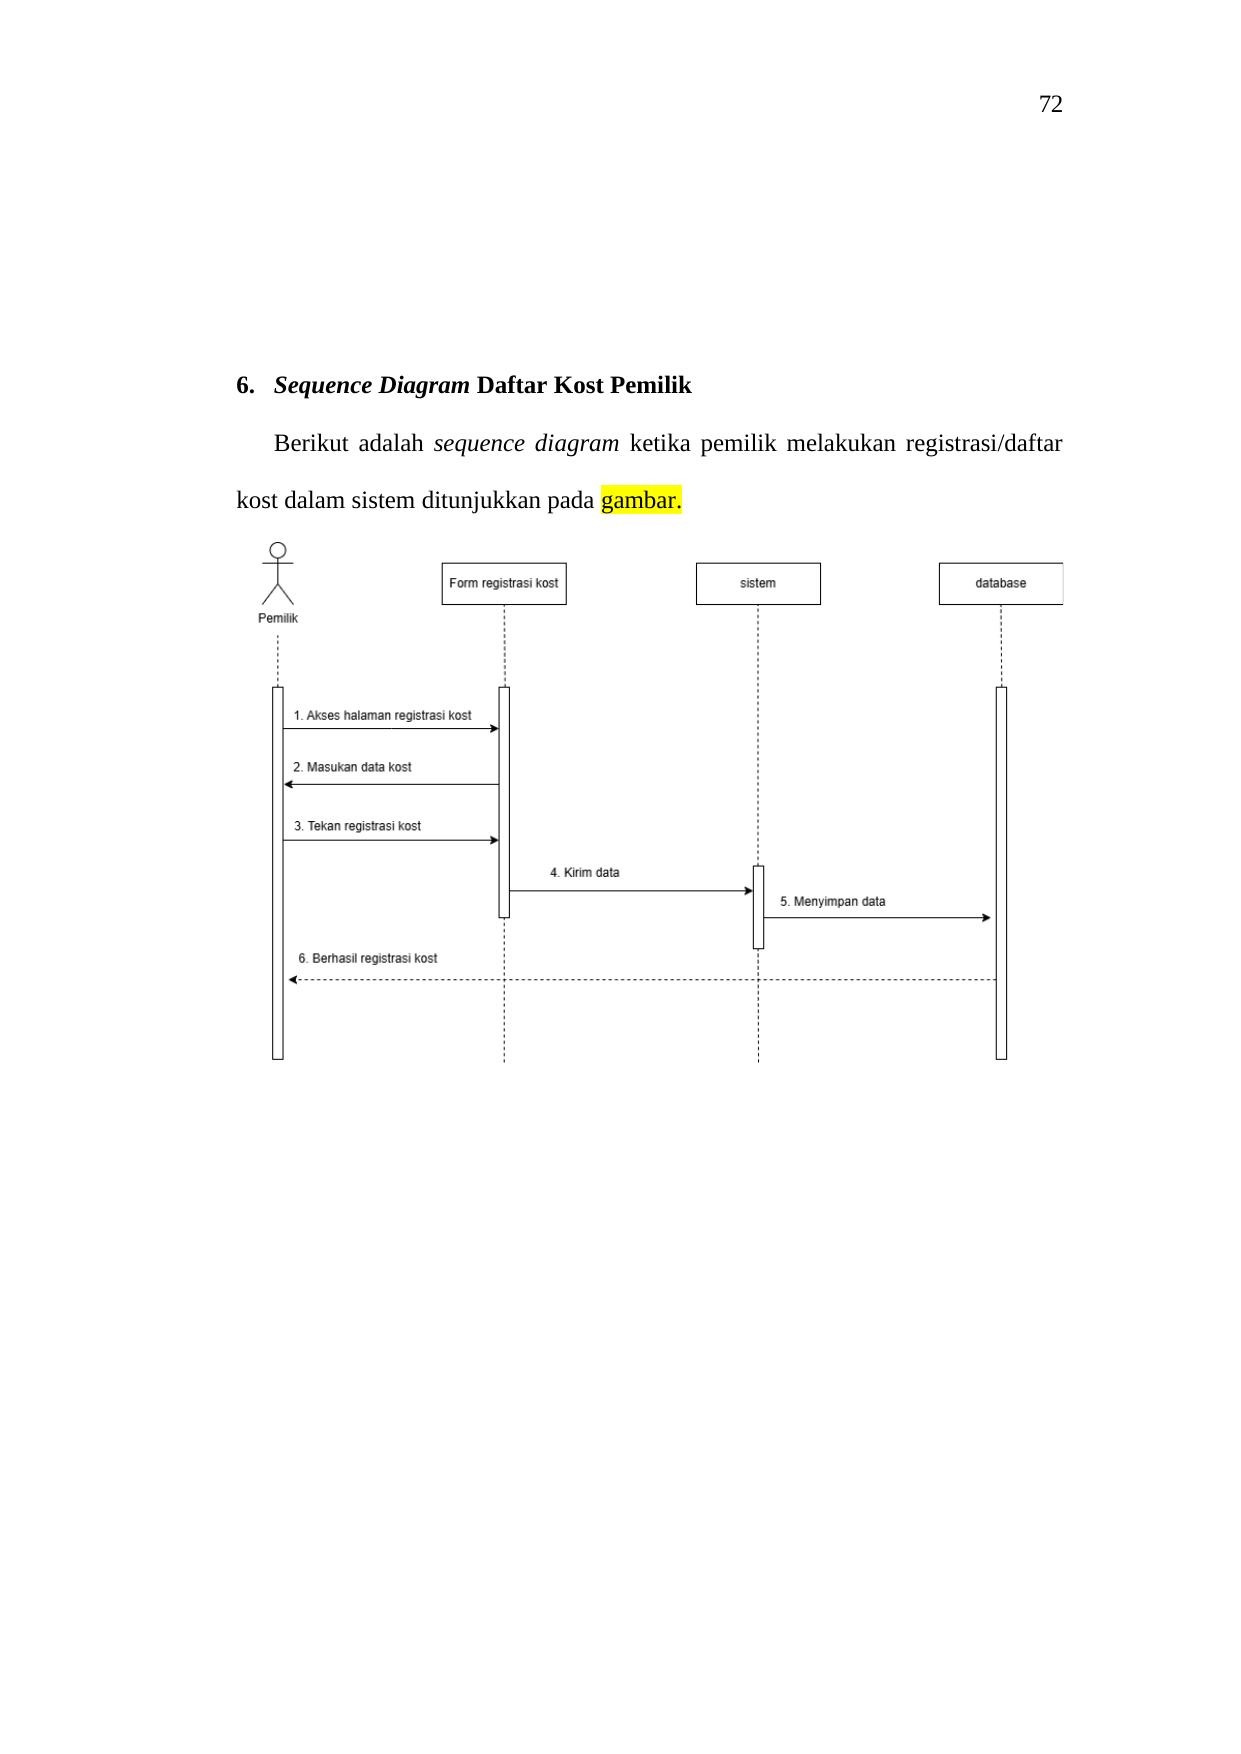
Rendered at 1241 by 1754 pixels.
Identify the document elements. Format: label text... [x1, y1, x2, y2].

text Berikut adalah sequence diagram ketika pemilik melakukan registrasi/daftar kost dalam sistem ditunjukkan pada gambar. [236, 428, 1063, 514]
list Sequence Diagram Daftar Kost Pemilik [236, 370, 1063, 399]
picture [236, 542, 1064, 1064]
